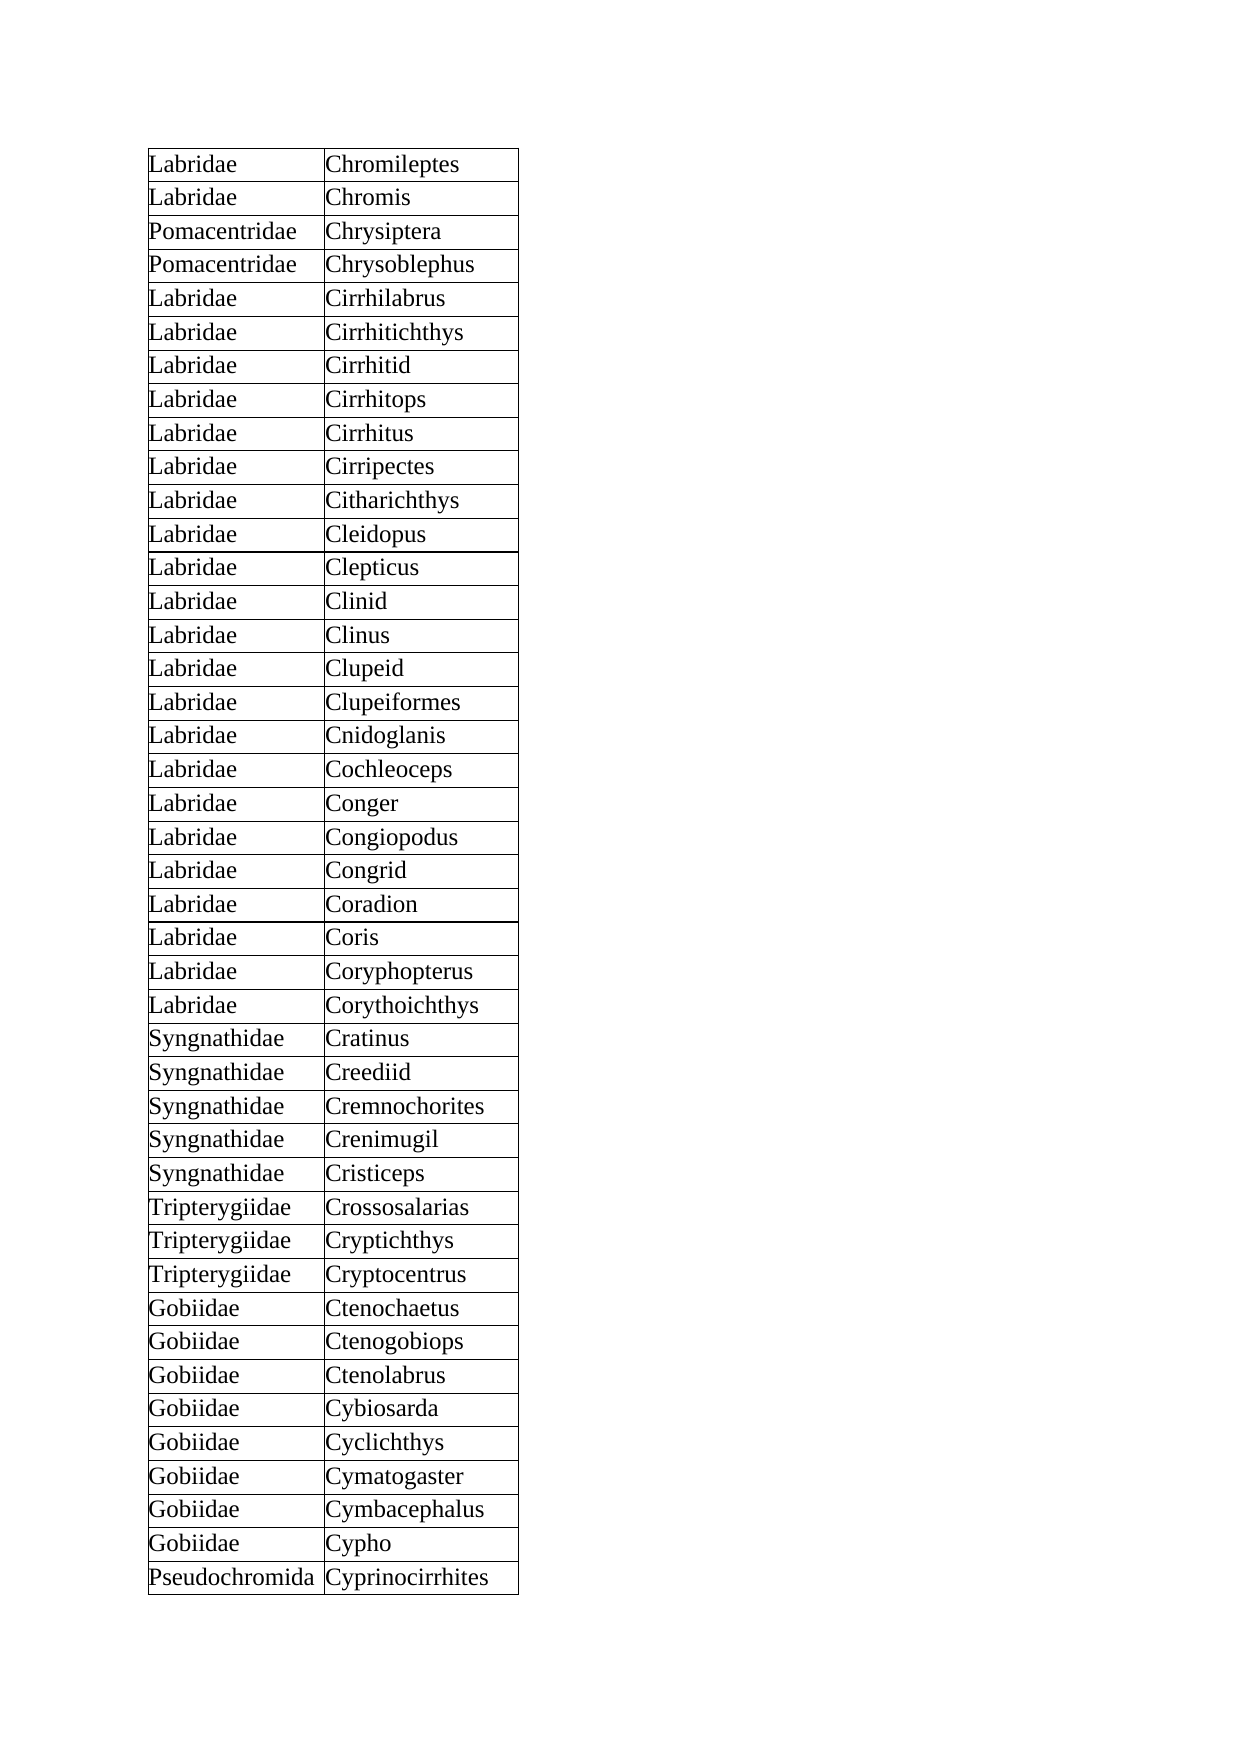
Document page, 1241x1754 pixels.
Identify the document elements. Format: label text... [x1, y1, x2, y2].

table_cell Gobiidae [149, 1326, 324, 1359]
table_cell Coryphopterus [325, 956, 518, 989]
table_cell Clinus [325, 620, 518, 652]
table_cell Congrid [325, 855, 518, 888]
table_cell Cochleoceps [325, 754, 518, 787]
table_cell Labridae [149, 519, 324, 551]
table_cell Syngnathidae [149, 1091, 324, 1123]
table_cell Cirripectes [325, 451, 518, 484]
table_cell Cyprinocirrhites [325, 1562, 518, 1594]
table_cell Gobiidae [149, 1461, 324, 1493]
table_cell Labridae [149, 889, 324, 921]
table_cell Clinid [325, 586, 518, 619]
table_cell Labridae [149, 923, 324, 955]
table_cell Gobiidae [149, 1293, 324, 1325]
table_cell Coradion [325, 889, 518, 921]
table_cell Cypho [325, 1528, 518, 1561]
table_cell Labridae [149, 653, 324, 686]
table_cell Crenimugil [325, 1124, 518, 1157]
table_cell Creediid [325, 1057, 518, 1090]
table_cell Syngnathidae [149, 1158, 324, 1191]
table_cell Tripterygiidae [149, 1259, 324, 1292]
table_cell Corythoichthys [325, 990, 518, 1022]
table_cell Labridae [149, 956, 324, 989]
table_cell Cybiosarda [325, 1394, 518, 1426]
table_cell Ctenogobiops [325, 1326, 518, 1359]
table_cell Ctenochaetus [325, 1293, 518, 1325]
table_cell Cratinus [325, 1024, 518, 1056]
table_cell Chromis [325, 182, 518, 215]
table_cell Labridae [149, 485, 324, 518]
table_cell Labridae [149, 721, 324, 753]
table_cell Citharichthys [325, 485, 518, 518]
table_cell Chrysoblephus [325, 250, 518, 282]
table_cell Congiopodus [325, 822, 518, 854]
table_cell Cyclichthys [325, 1427, 518, 1460]
table_cell Cryptocentrus [325, 1259, 518, 1292]
table_cell Labridae [149, 451, 324, 484]
table_cell Cirrhitus [325, 418, 518, 450]
table_cell Crossosalarias [325, 1192, 518, 1224]
table_cell Ctenolabrus [325, 1360, 518, 1392]
table_cell Gobiidae [149, 1360, 324, 1392]
table_cell Labridae [149, 553, 324, 585]
table_cell Labridae [149, 149, 324, 181]
table_cell Labridae [149, 317, 324, 349]
table_cell Gobiidae [149, 1394, 324, 1426]
table_cell Labridae [149, 855, 324, 888]
table_cell Labridae [149, 687, 324, 719]
table_cell Tripterygiidae [149, 1225, 324, 1258]
table_cell Pomacentridae [149, 216, 324, 248]
table_cell Labridae [149, 418, 324, 450]
table_cell Coris [325, 923, 518, 955]
table_cell Chromileptes [325, 149, 518, 181]
table_cell Labridae [149, 283, 324, 316]
table_cell Cristiceps [325, 1158, 518, 1191]
table_cell Pomacentridae [149, 250, 324, 282]
table_cell Cirrhitichthys [325, 317, 518, 349]
table_cell Cymatogaster [325, 1461, 518, 1493]
table_cell Cnidoglanis [325, 721, 518, 753]
table_cell Gobiidae [149, 1427, 324, 1460]
table_cell Gobiidae [149, 1495, 324, 1527]
table_cell Cremnochorites [325, 1091, 518, 1123]
table_cell Labridae [149, 351, 324, 383]
table_cell Labridae [149, 586, 324, 619]
table_cell Syngnathidae [149, 1057, 324, 1090]
table_cell Labridae [149, 384, 324, 417]
table_cell Labridae [149, 620, 324, 652]
table_cell Conger [325, 788, 518, 821]
table_cell Clepticus [325, 553, 518, 585]
table_cell Clupeiformes [325, 687, 518, 719]
table_cell Labridae [149, 182, 324, 215]
table_cell Cleidopus [325, 519, 518, 551]
table_cell Labridae [149, 822, 324, 854]
table_cell Gobiidae [149, 1528, 324, 1561]
table_cell Labridae [149, 754, 324, 787]
table_cell Labridae [149, 990, 324, 1022]
table_cell Cirrhilabrus [325, 283, 518, 316]
table_cell Pseudochromidae [149, 1562, 324, 1594]
table_cell Chrysiptera [325, 216, 518, 248]
table_cell Labridae [149, 788, 324, 821]
table_cell Cirrhitid [325, 351, 518, 383]
table_cell Tripterygiidae [149, 1192, 324, 1224]
table_cell Cryptichthys [325, 1225, 518, 1258]
table_cell Syngnathidae [149, 1024, 324, 1056]
table_cell Cymbacephalus [325, 1495, 518, 1527]
table_cell Clupeid [325, 653, 518, 686]
table_cell Syngnathidae [149, 1124, 324, 1157]
table_cell Cirrhitops [325, 384, 518, 417]
